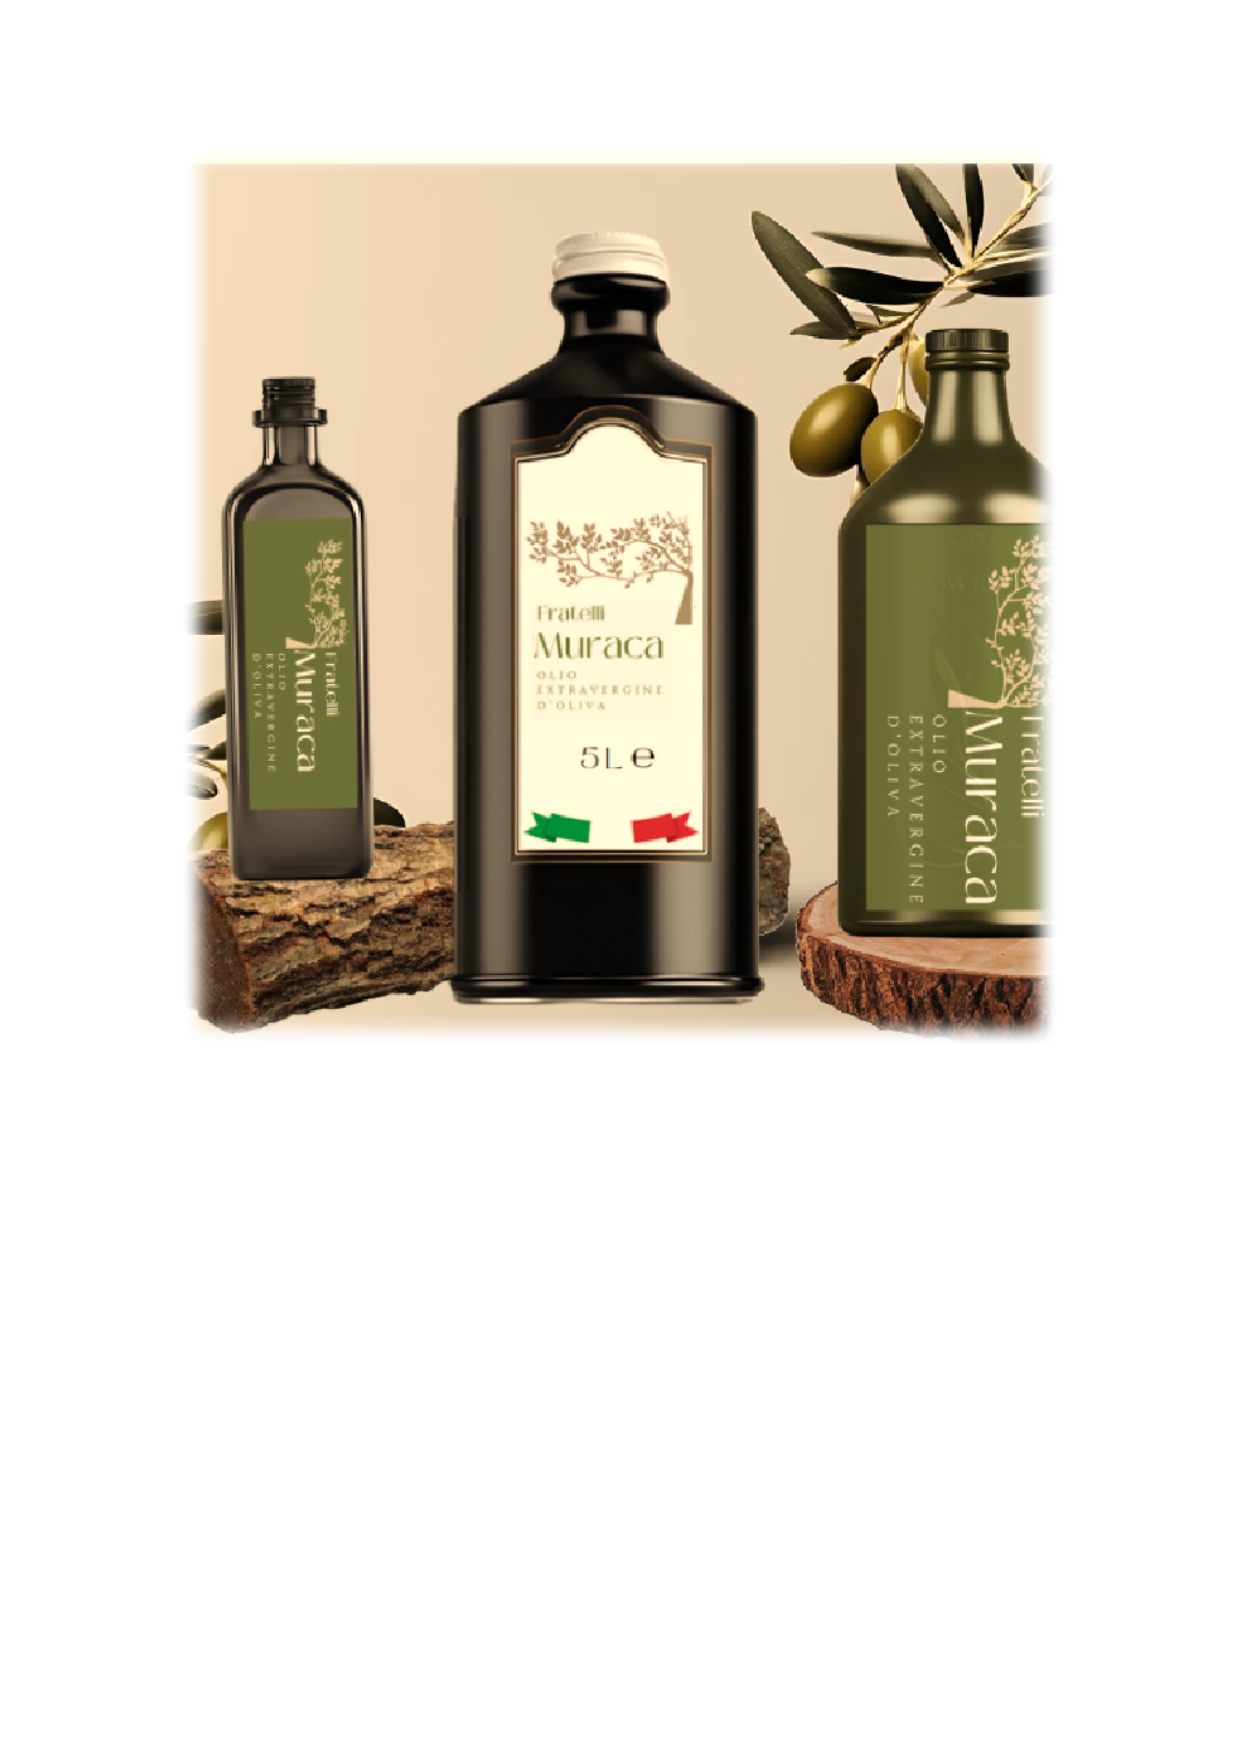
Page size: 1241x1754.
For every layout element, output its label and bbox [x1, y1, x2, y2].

picture [211, 170, 1029, 1018]
